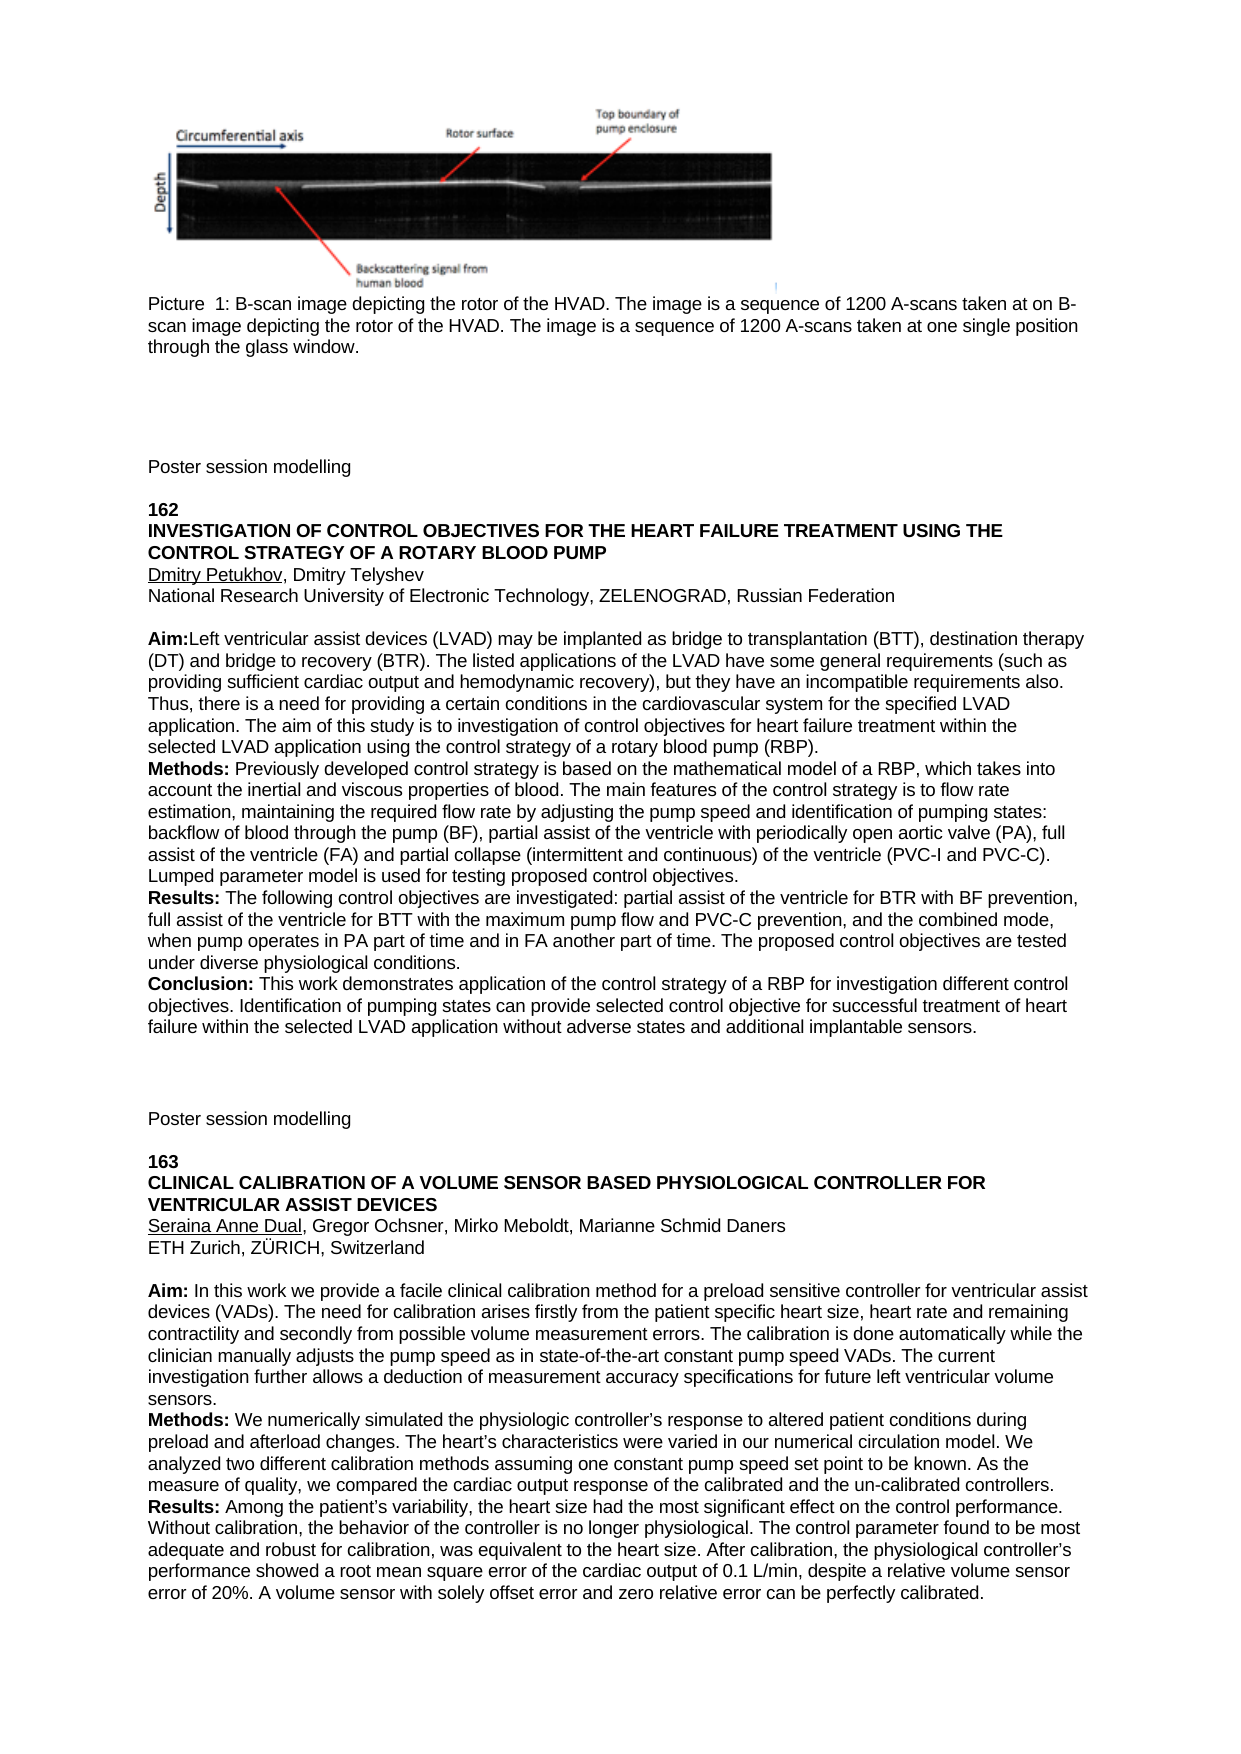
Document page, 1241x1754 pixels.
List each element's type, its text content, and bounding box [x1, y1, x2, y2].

text Methods: We numerically simulated the physiologic controller’s response to altered patient conditions during preload and afterload changes. The heart’s characteristics were varied in our numerical circulation model. We analyzed two different calibration methods assuming one constant pump speed set point to be known. As the measure of quality, we compared the cardiac output response of the calibrated and the un-calibrated controllers. [148, 1409, 1090, 1495]
text Results: Among the patient’s variability, the heart size had the most significant effect on the control performance. Without calibration, the behavior of the controller is no longer physiological. The control parameter found to be most adequate and robust for calibration, was equivalent to the heart size. After calibration, the physiological controller’s performance showed a root mean square error of the cardiac output of 0.1 L/min, despite a relative volume sensor error of 20%. A volume sensor with solely offset error and zero relative error can be perfectly calibrated. [148, 1495, 1090, 1603]
text Results: The following control objectives are investigated: partial assist of the ventricle for BTR with BF prevention, full assist of the ventricle for BTT with the maximum pump flow and PVC-C prevention, and the combined mode, when pump operates in PA part of time and in FA another part of time. The proposed control objectives are tested under diverse physiological conditions. [148, 887, 1090, 973]
text Conclusion: This work demonstrates application of the control strategy of a RBP for investigation different control objectives. Identification of pumping states can provide selected control objective for successful treatment of heart failure within the selected LVAD application without adverse states and additional implantable sensors. [148, 973, 1090, 1038]
text CLINICAL CALIBRATION OF A VOLUME SENSOR BASED PHYSIOLOGICAL CONTROLLER FOR VENTRICULAR ASSIST DEVICES [148, 1172, 1090, 1215]
picture [147, 100, 777, 294]
text INVESTIGATION OF CONTROL OBJECTIVES FOR THE HEART FAILURE TREATMENT USING THE CONTROL STRATEGY OF A ROTARY BLOOD PUMP [148, 520, 1090, 563]
text Seraina Anne Dual, Gregor Ochsner, Mirko Meboldt, Marianne Schmid Daners [148, 1215, 1090, 1237]
text 162 [148, 499, 1090, 520]
text Dmitry Petukhov, Dmitry Telyshev [148, 563, 1090, 585]
text Aim:Left ventricular assist devices (LVAD) may be implanted as bridge to transplantation (BTT), destination therapy (DT) and bridge to recovery (BTR). The listed applications of the LVAD have some general requirements (such as providing sufficient cardiac output and hemodynamic recovery), but they have an incompatible requirements also. Thus, there is a need for providing a certain conditions in the cardiovascular system for the specified LVAD application. The aim of this study is to investigation of control objectives for heart failure treatment within the selected LVAD application using the control strategy of a rotary blood pump (RBP). [148, 628, 1090, 757]
text Methods: Previously developed control strategy is based on the mathematical model of a RBP, which takes into account the inertial and viscous properties of blood. The main features of the control strategy is to flow rate estimation, maintaining the required flow rate by adjusting the pump speed and identification of pumping states: backflow of blood through the pump (BF), partial assist of the ventricle with periodically open aortic valve (PA), full assist of the ventricle (FA) and partial collapse (intermittent and continuous) of the ventricle (PVC-I and PVC-C). Lumped parameter model is used for testing proposed control objectives. [148, 757, 1090, 887]
text Poster session modelling [148, 1059, 1090, 1129]
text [148, 100, 1090, 408]
text Poster session modelling [148, 408, 1090, 477]
text 163 [148, 1150, 1090, 1172]
text ETH Zurich, ZÜRICH, Switzerland [148, 1237, 1090, 1258]
text Aim: In this work we provide a facile clinical calibration method for a preload sensitive controller for ventricular assist devices (VADs). The need for calibration arises firstly from the patient specific heart size, heart rate and remaining contractility and secondly from possible volume measurement errors. The calibration is done automatically while the clinician manually adjusts the pump speed as in state-of-the-art constant pump speed VADs. The current investigation further allows a deduction of measurement accuracy specifications for future left ventricular volume sensors. [148, 1280, 1090, 1409]
text National Research University of Electronic Technology, ZELENOGRAD, Russian Federation [148, 585, 1090, 607]
